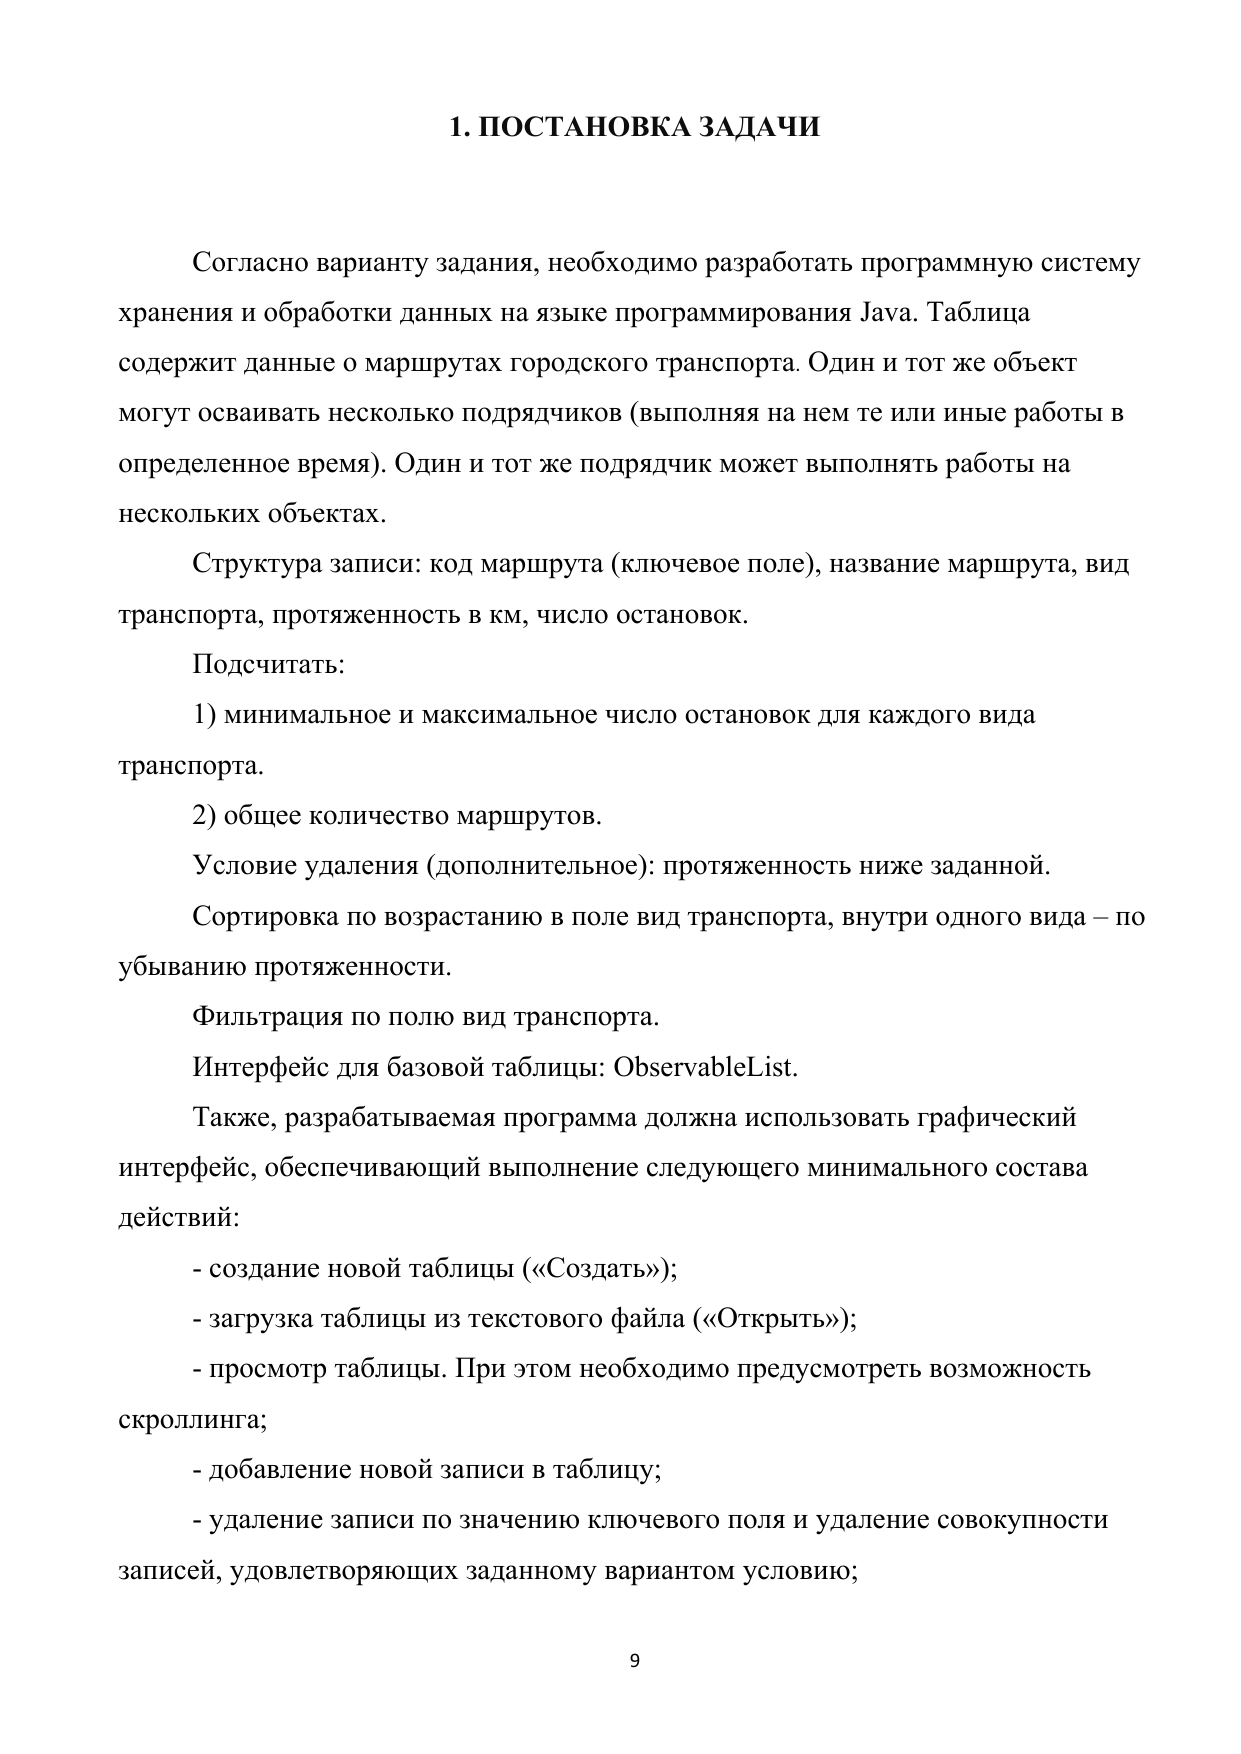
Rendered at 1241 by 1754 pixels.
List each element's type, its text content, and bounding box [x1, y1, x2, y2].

text Фильтрация по полю вид транспорта. [118, 998, 1152, 1032]
text Также, разрабатываемая программа должна использовать графический интерфейс, обеспечивающий выполнение следующего минимального состава действий: [118, 1099, 1152, 1233]
text Подсчитать: [118, 646, 1152, 680]
text Условие удаления (дополнительное): протяженность ниже заданной. [118, 847, 1152, 881]
subtitle 1. ПОСТАНОВКА ЗАДАЧИ [118, 109, 1152, 143]
text - создание новой таблицы («Создать»); [118, 1250, 1152, 1283]
text Согласно варианту задания, необходимо разработать программную систему хранения и обработки данных на языке программирования Java. Таблица содержит данные о маршрутах городского транспорта. Один и тот же объект могут осваивать несколько подрядчиков (выполняя на нем те или иные работы в определенное время). Один и тот же подрядчик может выполнять работы на нескольких объектах. [118, 244, 1152, 529]
text 1) минимальное и максимальное число остановок для каждого вида транспорта. [118, 696, 1152, 780]
text - удаление записи по значению ключевого поля и удаление совокупности записей, удовлетворяющих заданному вариантом условию; [118, 1501, 1152, 1585]
text 2) общее количество маршрутов. [118, 797, 1152, 831]
text Интерфейс для базовой таблицы: ObservableList. [118, 1049, 1152, 1082]
text - добавление новой записи в таблицу; [118, 1451, 1152, 1485]
text - загрузка таблицы из текстового файла («Открыть»); [118, 1300, 1152, 1334]
text Структура записи: код маршрута (ключевое поле), название маршрута, вид транспорта, протяженность в км, число остановок. [118, 546, 1152, 629]
text - просмотр таблицы. При этом необходимо предусмотреть возможность скроллинга; [118, 1351, 1152, 1434]
text Сортировка по возрастанию в поле вид транспорта, внутри одного вида – по убыванию протяженности. [118, 898, 1152, 982]
